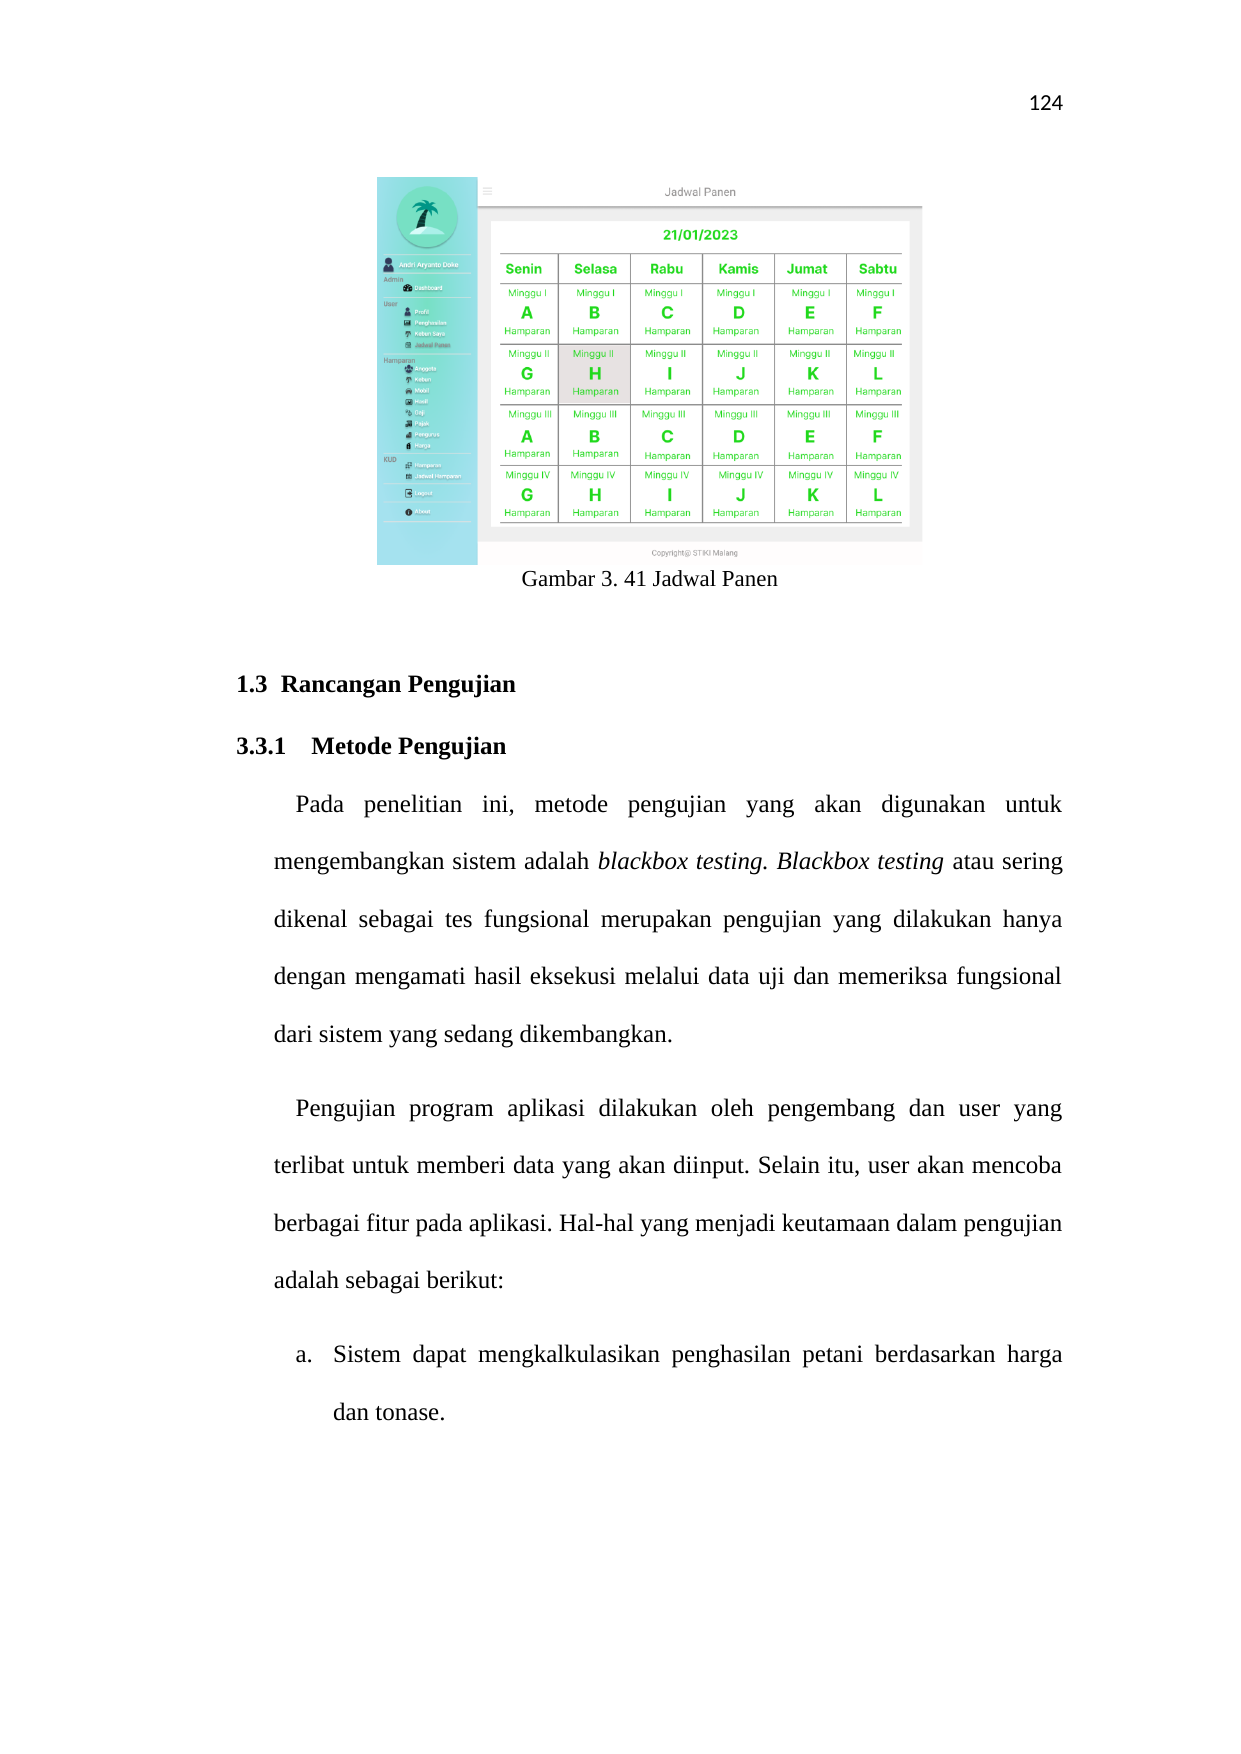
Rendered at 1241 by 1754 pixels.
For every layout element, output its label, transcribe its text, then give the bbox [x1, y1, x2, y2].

text Gambar 3. 41 Jadwal Panen [236, 565, 1063, 591]
list Sistem dapat mengkalkulasikan penghasilan petani berdasarkan harga dan tonase. [295, 1339, 1063, 1426]
text Pada penelitian ini, metode pengujian yang akan digunakan untuk mengembangkan sistem adalah blackbox testing. Blackbox testing atau sering dikenal sebagai tes fungsional merupakan pengujian yang dilakukan hanya dengan mengamati hasil eksekusi melalui data uji dan memeriksa fungsional dari sistem yang sedang dikembangkan. [274, 789, 1063, 1047]
subtitle Rancangan Pengujian [236, 669, 1063, 698]
text Pengujian program aplikasi dilakukan oleh pengembang dan user yang terlibat untuk memberi data yang akan diinput. Selain itu, user akan mencoba berbagai fitur pada aplikasi. Hal-hal yang menjadi keutamaan dalam pengujian adalah sebagai berikut: [274, 1093, 1063, 1294]
subtitle Metode Pengujian [236, 731, 1063, 760]
picture [377, 177, 923, 565]
